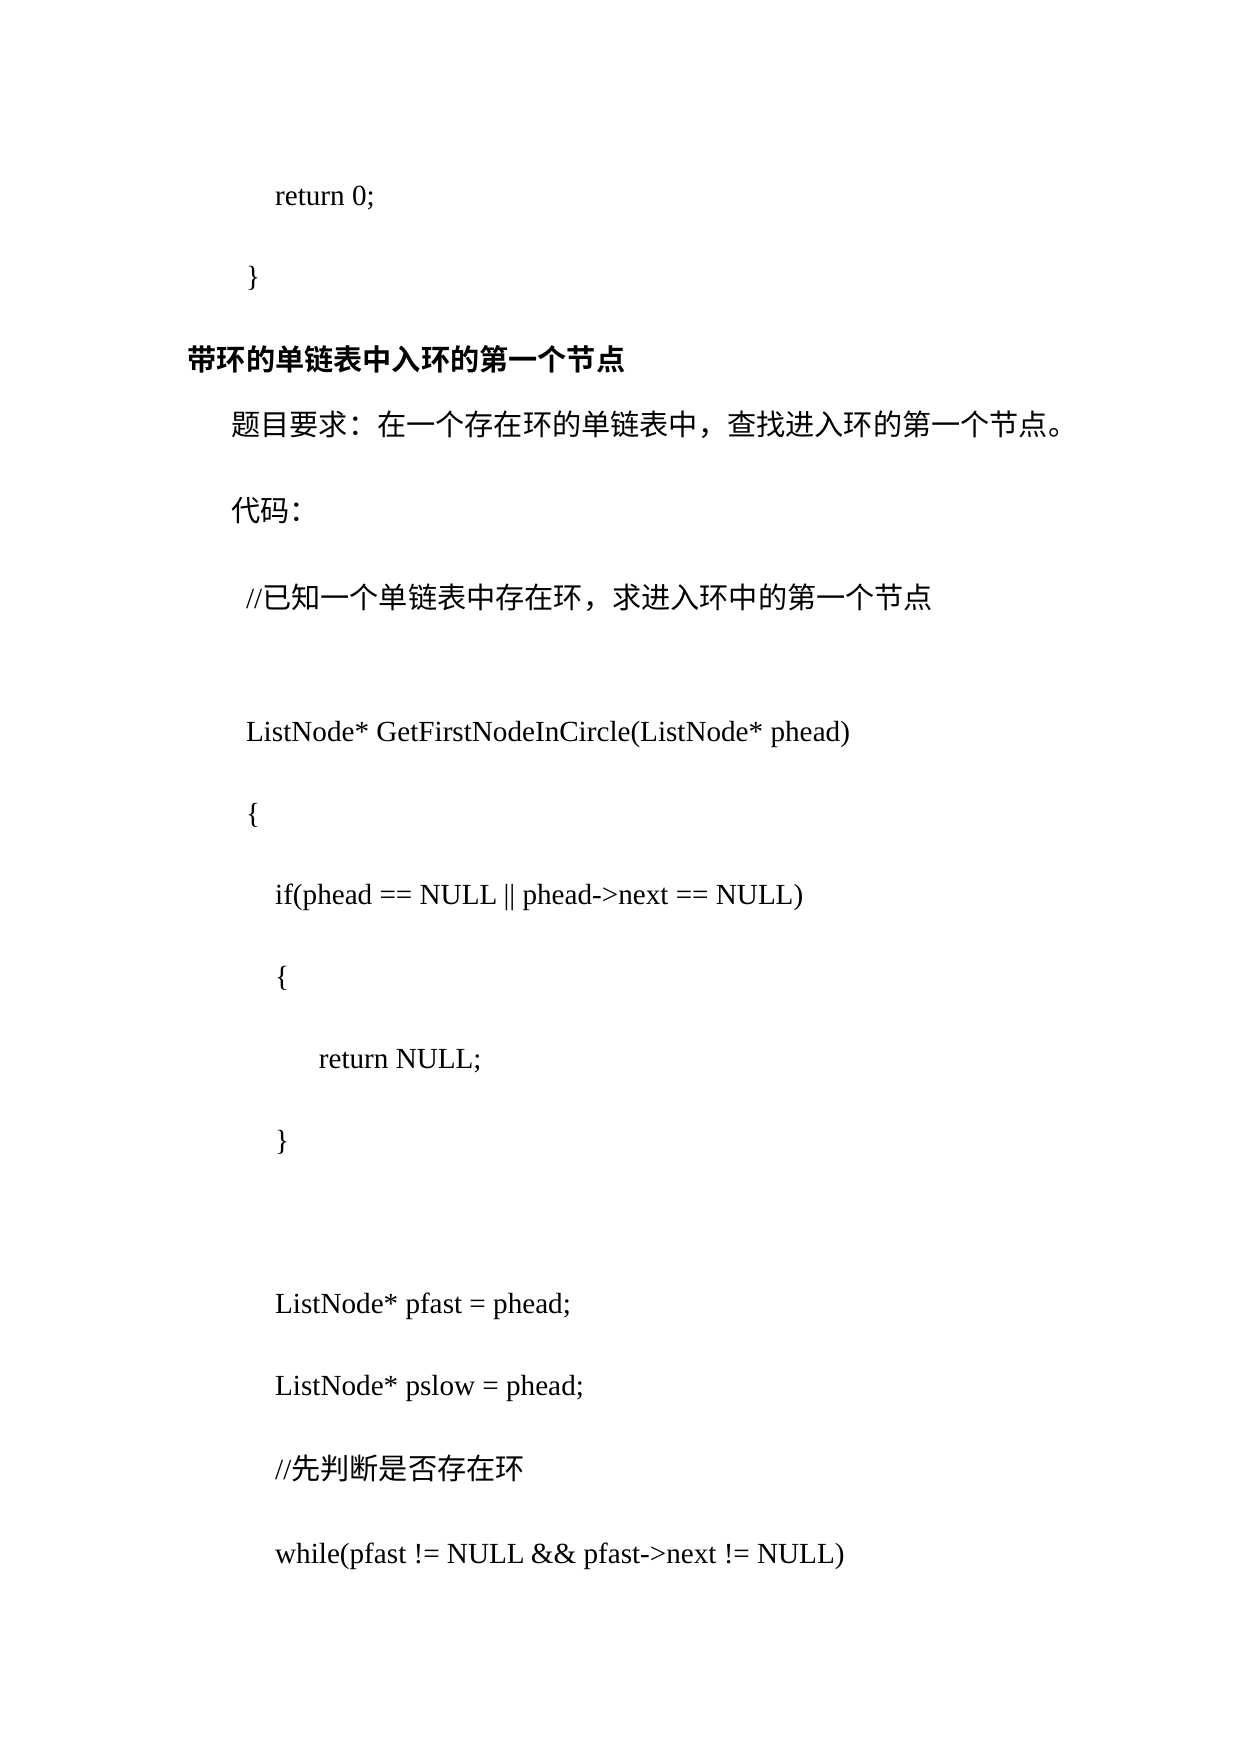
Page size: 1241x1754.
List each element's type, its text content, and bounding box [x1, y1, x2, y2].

text 代码： [187, 477, 1053, 542]
text 题目要求：在一个存在环的单链表中，查找进入环的第一个节点。 [187, 391, 1053, 456]
text ListNode* pfast = phead; [246, 1271, 1053, 1336]
text ListNode* GetFirstNodeInCircle(ListNode* phead) [246, 698, 1053, 763]
text //已知一个单链表中存在环，求进入环中的第一个节点 [246, 563, 1053, 628]
text { [246, 780, 1053, 845]
subtitle 带环的单链表中入环的第一个节点 [187, 326, 1053, 391]
text } [246, 244, 1053, 309]
text { [246, 943, 1053, 1008]
text return NULL; [246, 1025, 1053, 1090]
text ListNode* pslow = phead; [246, 1352, 1053, 1417]
text } [246, 1107, 1053, 1172]
text //先判断是否存在环 [246, 1434, 1053, 1499]
text if(phead == NULL || phead->next == NULL) [246, 862, 1053, 927]
text while(pfast != NULL && pfast->next != NULL) [246, 1520, 1053, 1585]
text return 0; [246, 162, 1053, 227]
